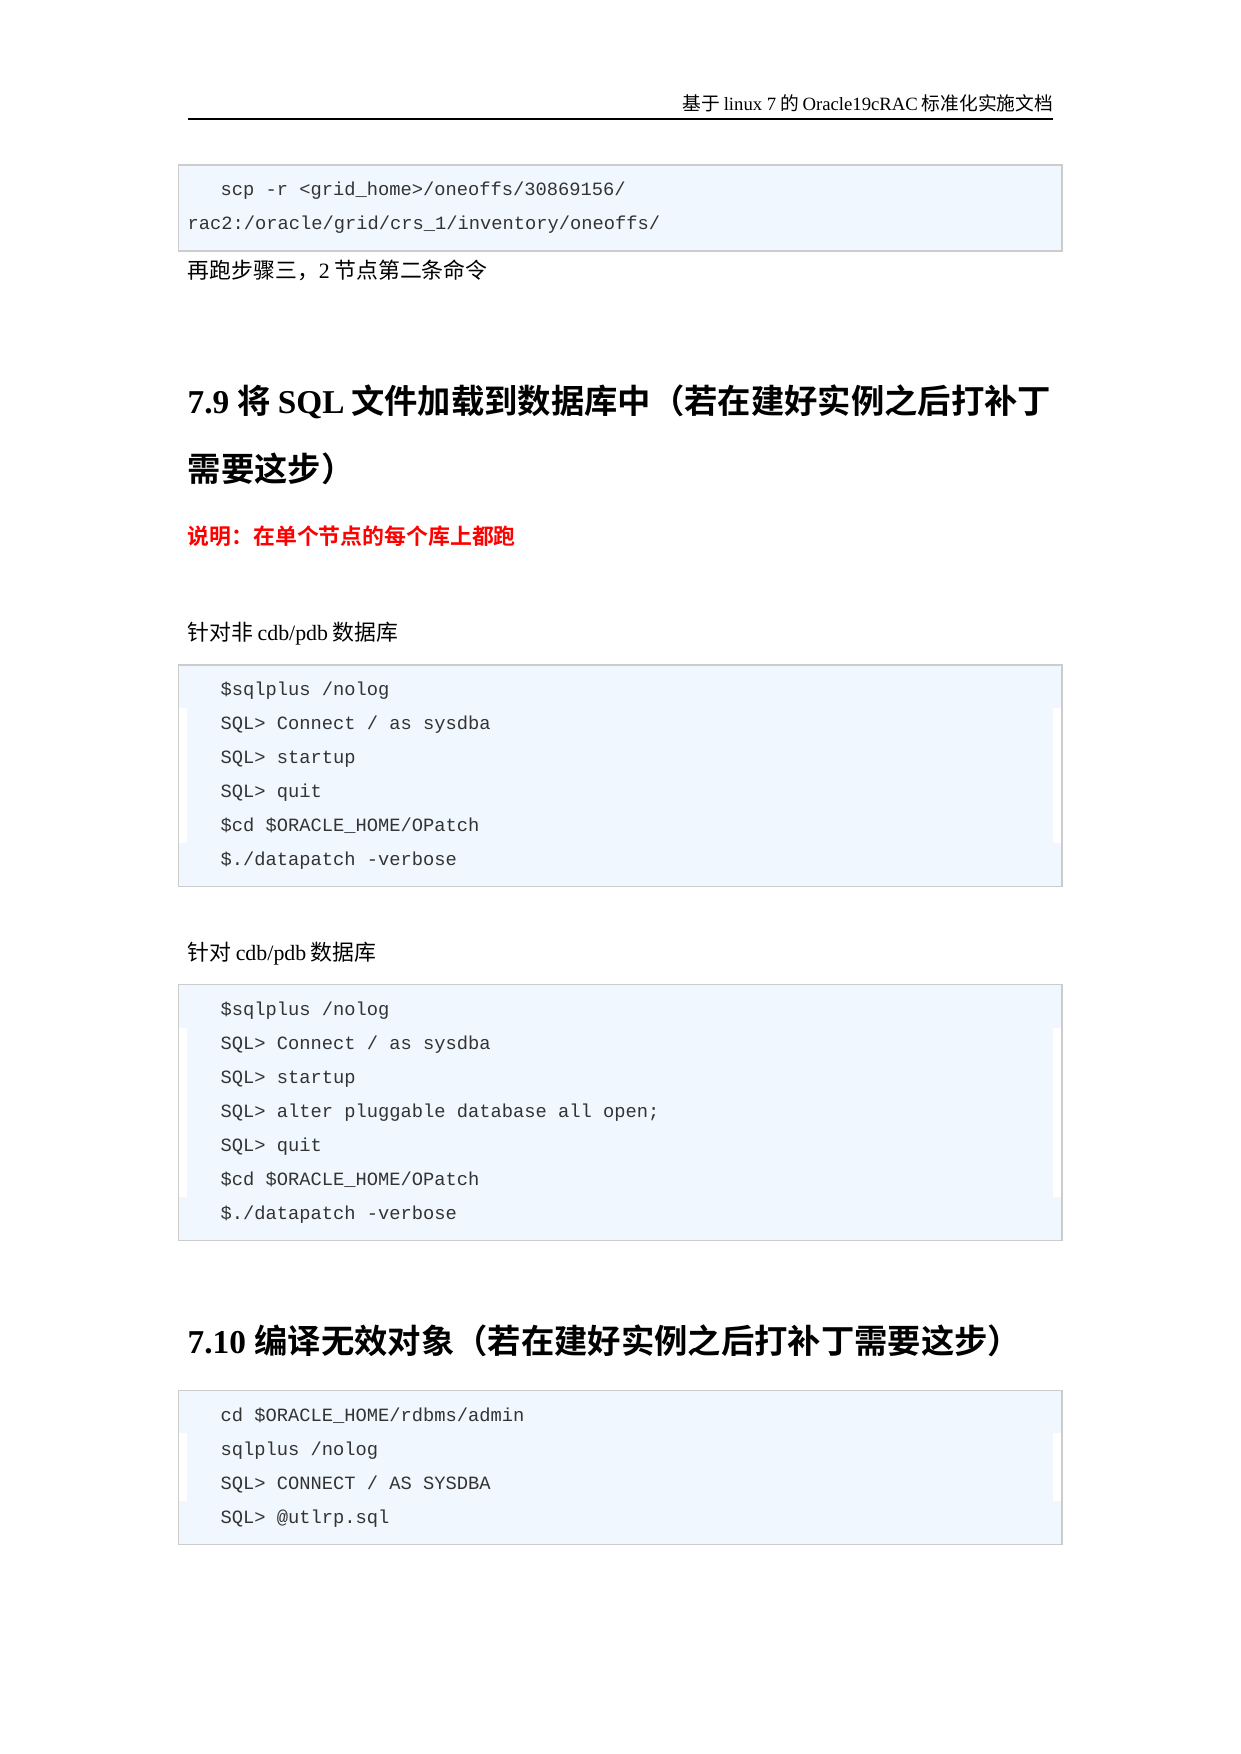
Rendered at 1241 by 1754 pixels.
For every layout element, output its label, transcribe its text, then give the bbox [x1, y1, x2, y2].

text 针对非cdb/pdb数据库 [187, 614, 1053, 648]
text $./datapatch -verbose [179, 1187, 1061, 1240]
text $./datapatch -verbose [179, 834, 1061, 886]
text 再跑步骤三，2节点第二条命令 [187, 252, 1053, 286]
text 针对cdb/pdb数据库 [187, 934, 1053, 968]
text SQL> CONNECT / AS SYSDBA [187, 1467, 1053, 1492]
text $cd $ORACLE_HOME/OPatch [187, 1163, 1053, 1187]
text $sqlplus /nolog [179, 985, 1061, 1028]
text SQL> quit [187, 776, 1053, 809]
text scp -r <grid_home>/oneoffs/30869156/ rac2:/oracle/grid/crs_1/inventory/oneoffs/ [179, 166, 1061, 250]
text SQL> quit [187, 1129, 1053, 1163]
subtitle 7.10 编译无效对象（若在建好实例之后打补丁需要这步） [187, 1305, 1053, 1373]
text SQL> Connect / as sysdba [187, 1028, 1053, 1062]
text SQL> startup [187, 742, 1053, 776]
text SQL> Connect / as sysdba [187, 708, 1053, 742]
subtitle 7.9 将SQL文件加载到数据库中（若在建好实例之后打补丁需要这步） [187, 365, 1053, 501]
text SQL> @utlrp.sql [179, 1492, 1061, 1544]
text 说明：在单个节点的每个库上都跑 [187, 518, 1053, 552]
text sqlplus /nolog [187, 1433, 1053, 1467]
text $sqlplus /nolog [179, 666, 1061, 708]
text $cd $ORACLE_HOME/OPatch [187, 809, 1053, 834]
text cd $ORACLE_HOME/rdbms/admin [179, 1391, 1061, 1433]
text SQL> startup [187, 1062, 1053, 1096]
text SQL> alter pluggable database all open; [187, 1096, 1053, 1129]
